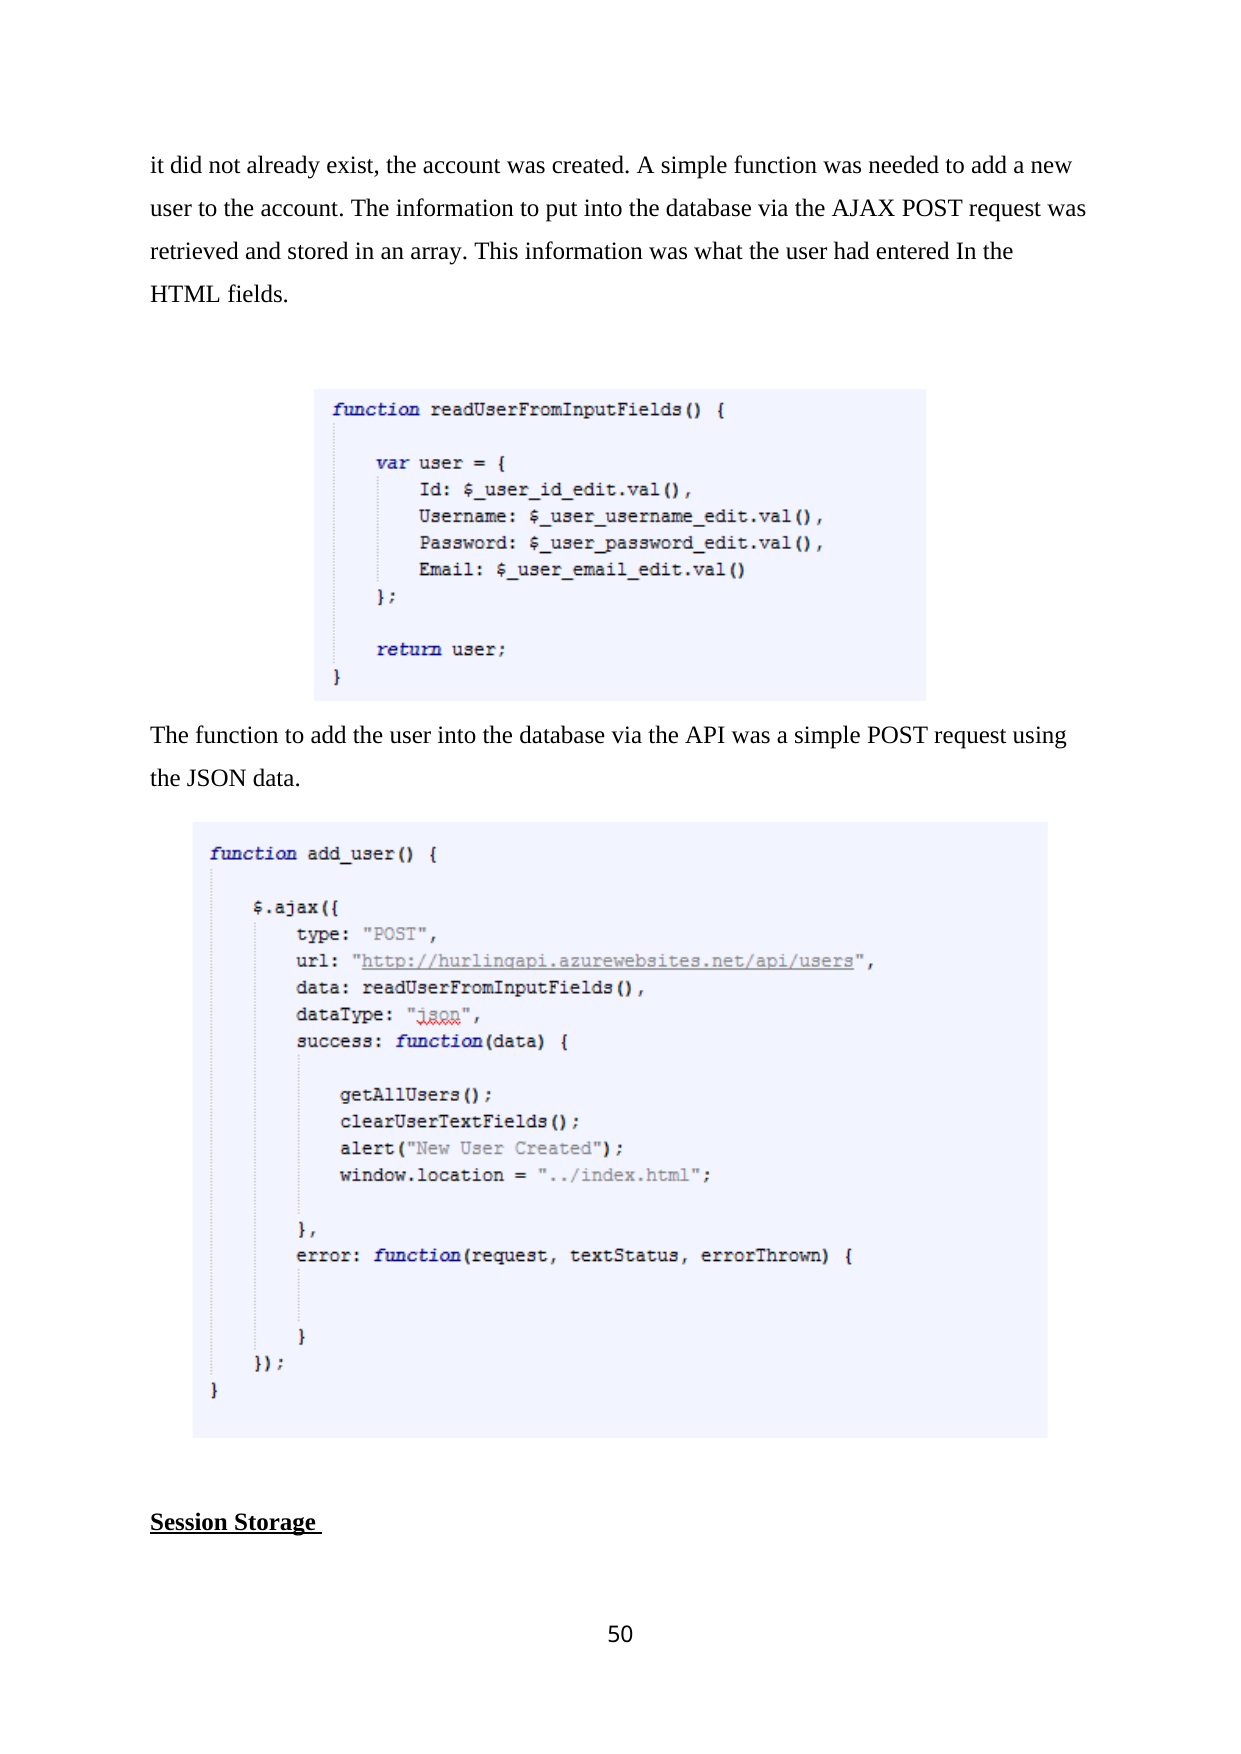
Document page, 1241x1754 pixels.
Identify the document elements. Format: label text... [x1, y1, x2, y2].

picture [313, 389, 927, 701]
picture [192, 822, 1048, 1438]
text Session Storage [150, 1507, 1090, 1536]
text The function to add the user into the database via the API was a simple POST request using the JSON data. [150, 720, 1090, 792]
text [150, 150, 1090, 308]
